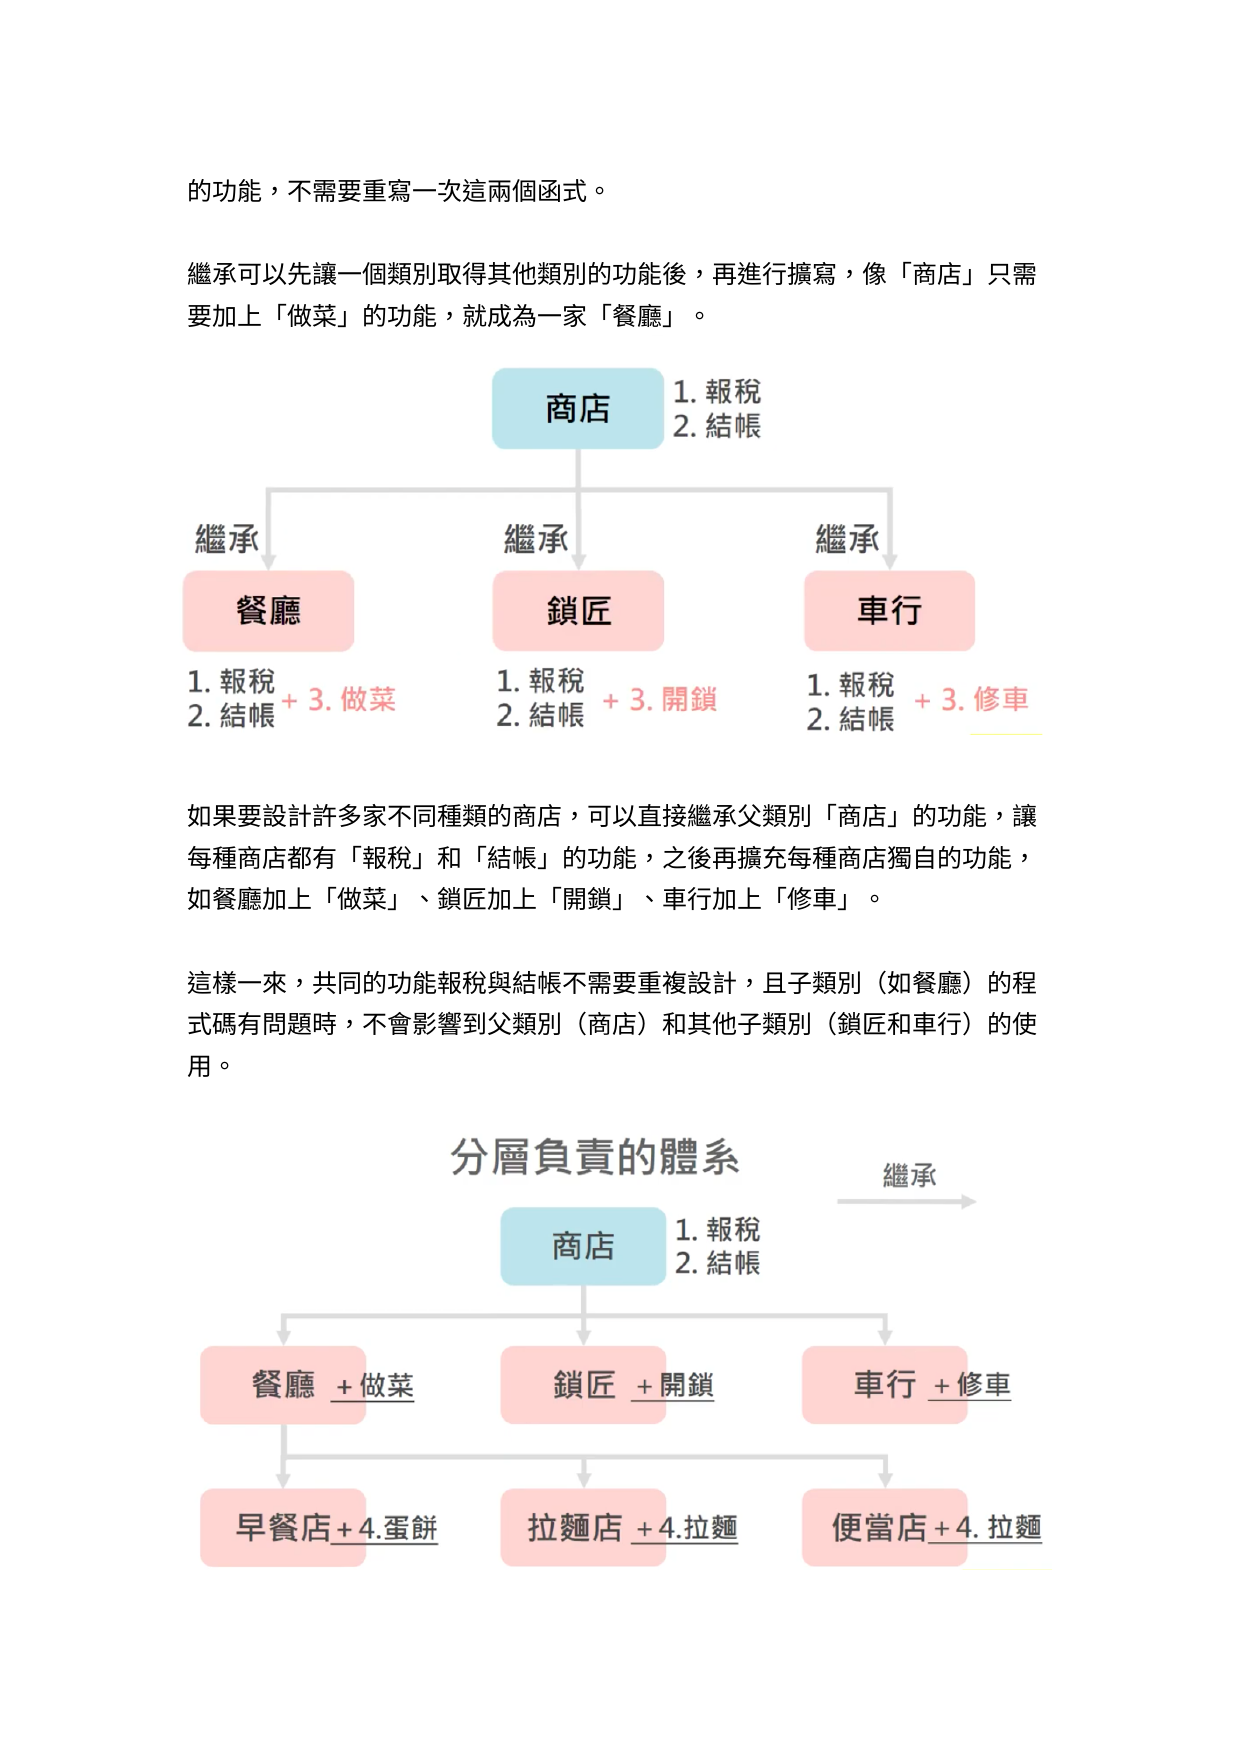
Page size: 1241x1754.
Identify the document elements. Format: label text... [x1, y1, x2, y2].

picture [187, 1127, 1053, 1570]
picture [177, 335, 1043, 735]
text 這樣一來，共同的功能報稅與結帳不需要重複設計，且子類別（如餐廳）的程式碼有問題時，不會影響到父類別（商店）和其他子類別（鎖匠和車行）的使用。 [187, 960, 1053, 1085]
text 繼承可以先讓一個類別取得其他類別的功能後，再進行擴寫，像「商店」只需要加上「做菜」的功能，就成為一家「餐廳」。 [187, 252, 1053, 335]
text 如果要設計許多家不同種類的商店，可以直接繼承父類別「商店」的功能，讓每種商店都有「報稅」和「結帳」的功能，之後再擴充每種商店獨自的功能，如餐廳加上「做菜」、鎖匠加上「開鎖」、車行加上「修車」。 [187, 794, 1053, 919]
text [187, 169, 1053, 210]
